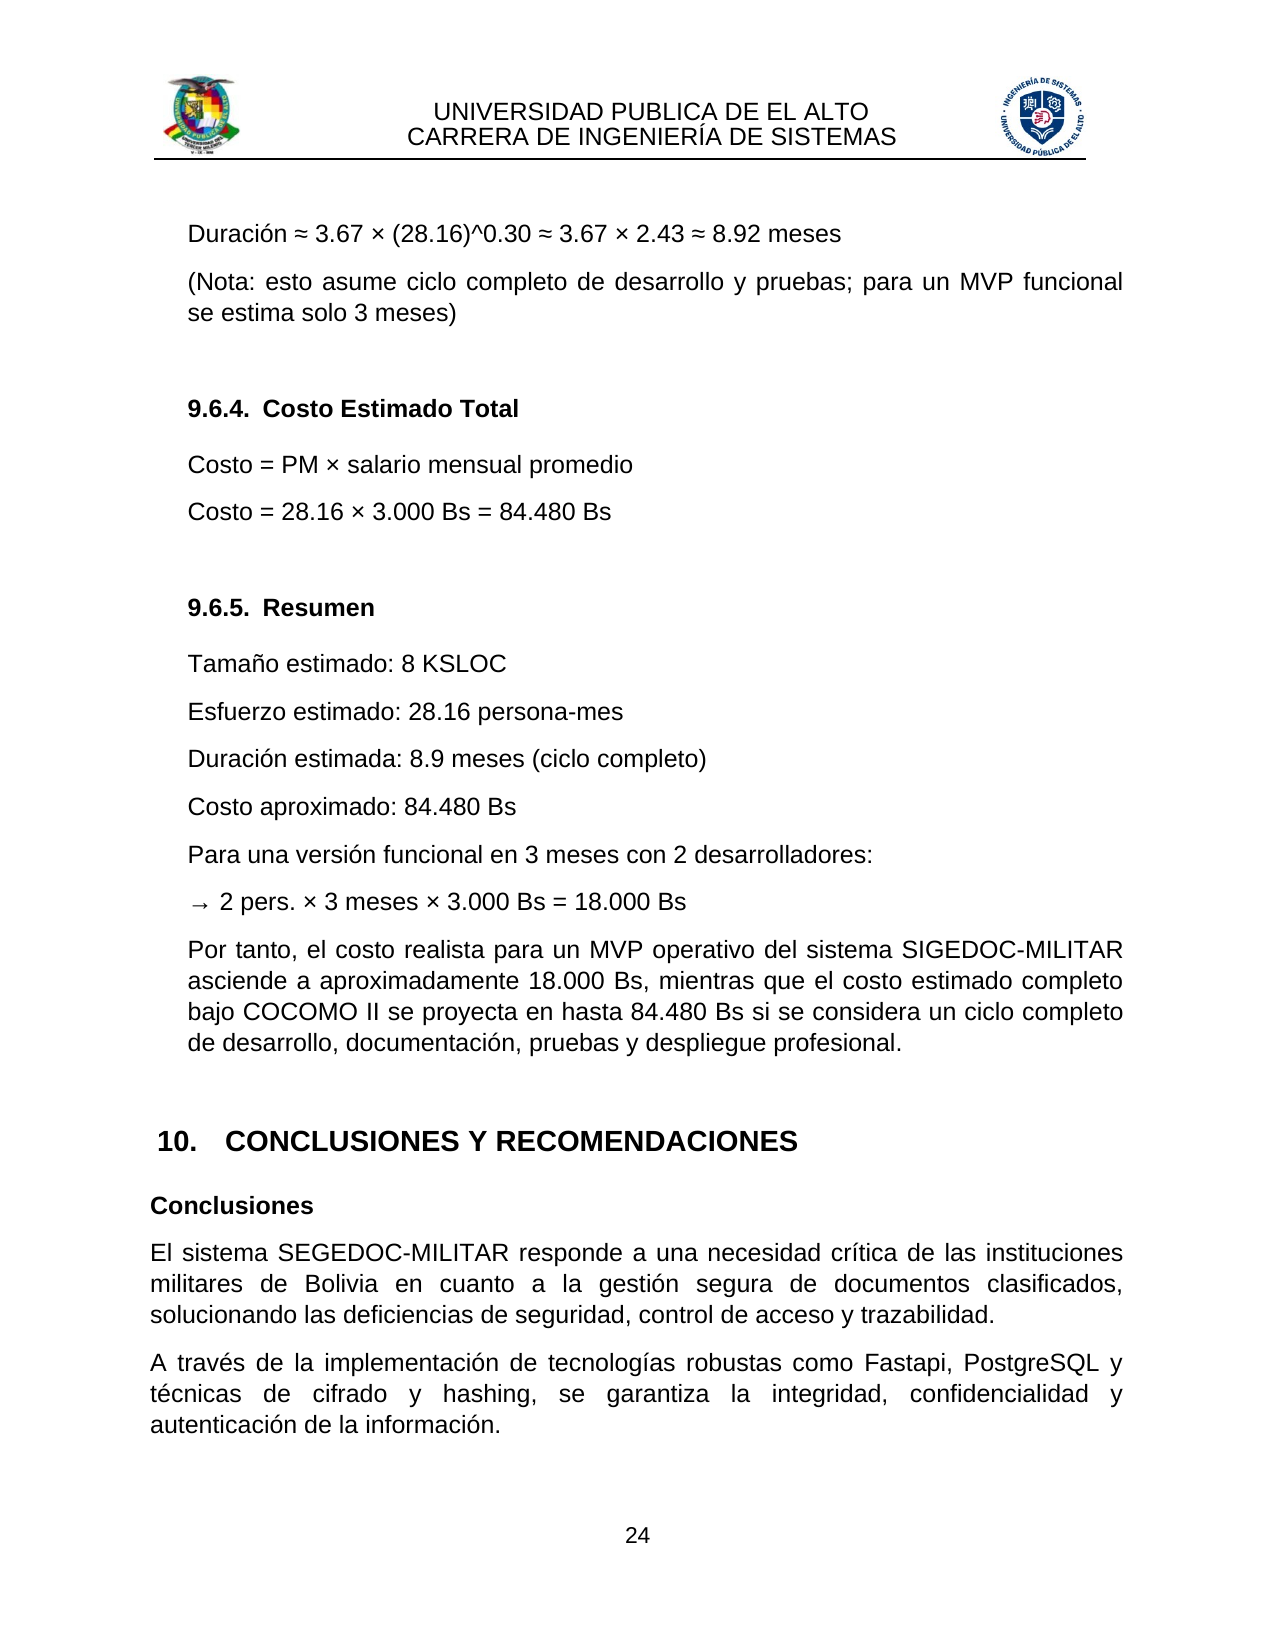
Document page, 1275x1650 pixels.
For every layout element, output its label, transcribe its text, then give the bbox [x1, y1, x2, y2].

text Costo aproximado: 84.480 Bs [187, 792, 1125, 821]
text Duración estimada: 8.9 meses (ciclo completo) [187, 744, 1125, 773]
text Costo = PM × salario mensual promedio [187, 450, 1125, 478]
text Esfuerzo estimado: 28.16 persona-mes [187, 697, 1125, 725]
text Por tanto, el costo realista para un MVP operativo del sistema SIGEDOC-MILITAR asciende a aproximadamente 18.000 Bs, mientras que el costo estimado completo bajo COCOMO II se proyecta en hasta 84.480 Bs si se considera un ciclo completo de desarrollo, documentación, pruebas y despliegue profesional. [187, 935, 1125, 1057]
subtitle CONCLUSIONES Y RECOMENDACIONES [157, 1124, 1125, 1157]
text Tamaño estimado: 8 KSLOC [187, 649, 1125, 678]
subtitle Resumen [187, 593, 1125, 622]
text A través de la implementación de tecnologías robustas como Fastapi, PostgreSQL y técnicas de cifrado y hashing, se garantiza la integridad, confidencialidad y autenticación de la información. [150, 1348, 1125, 1439]
text Para una versión funcional en 3 meses con 2 desarrolladores: [187, 840, 1125, 868]
text Costo = 28.16 × 3.000 Bs = 84.480 Bs [187, 497, 1125, 526]
text Conclusiones [150, 1191, 1125, 1219]
text Duración ≈ 3.67 × (28.16)^0.30 ≈ 3.67 × 2.43 ≈ 8.92 meses [187, 219, 1125, 248]
text (Nota: esto asume ciclo completo de desarrollo y pruebas; para un MVP funcional se estima solo 3 meses) [187, 267, 1125, 327]
text El sistema SEGEDOC-MILITAR responde a una necesidad crítica de las instituciones militares de Bolivia en cuanto a la gestión segura de documentos clasificados, solucionando las deficiencias de seguridad, control de acceso y trazabilidad. [150, 1238, 1125, 1329]
picture [995, 76, 1090, 157]
text → 2 pers. × 3 meses × 3.000 Bs = 18.000 Bs [187, 887, 1125, 916]
subtitle Costo Estimado Total [187, 394, 1125, 422]
picture [163, 74, 241, 157]
